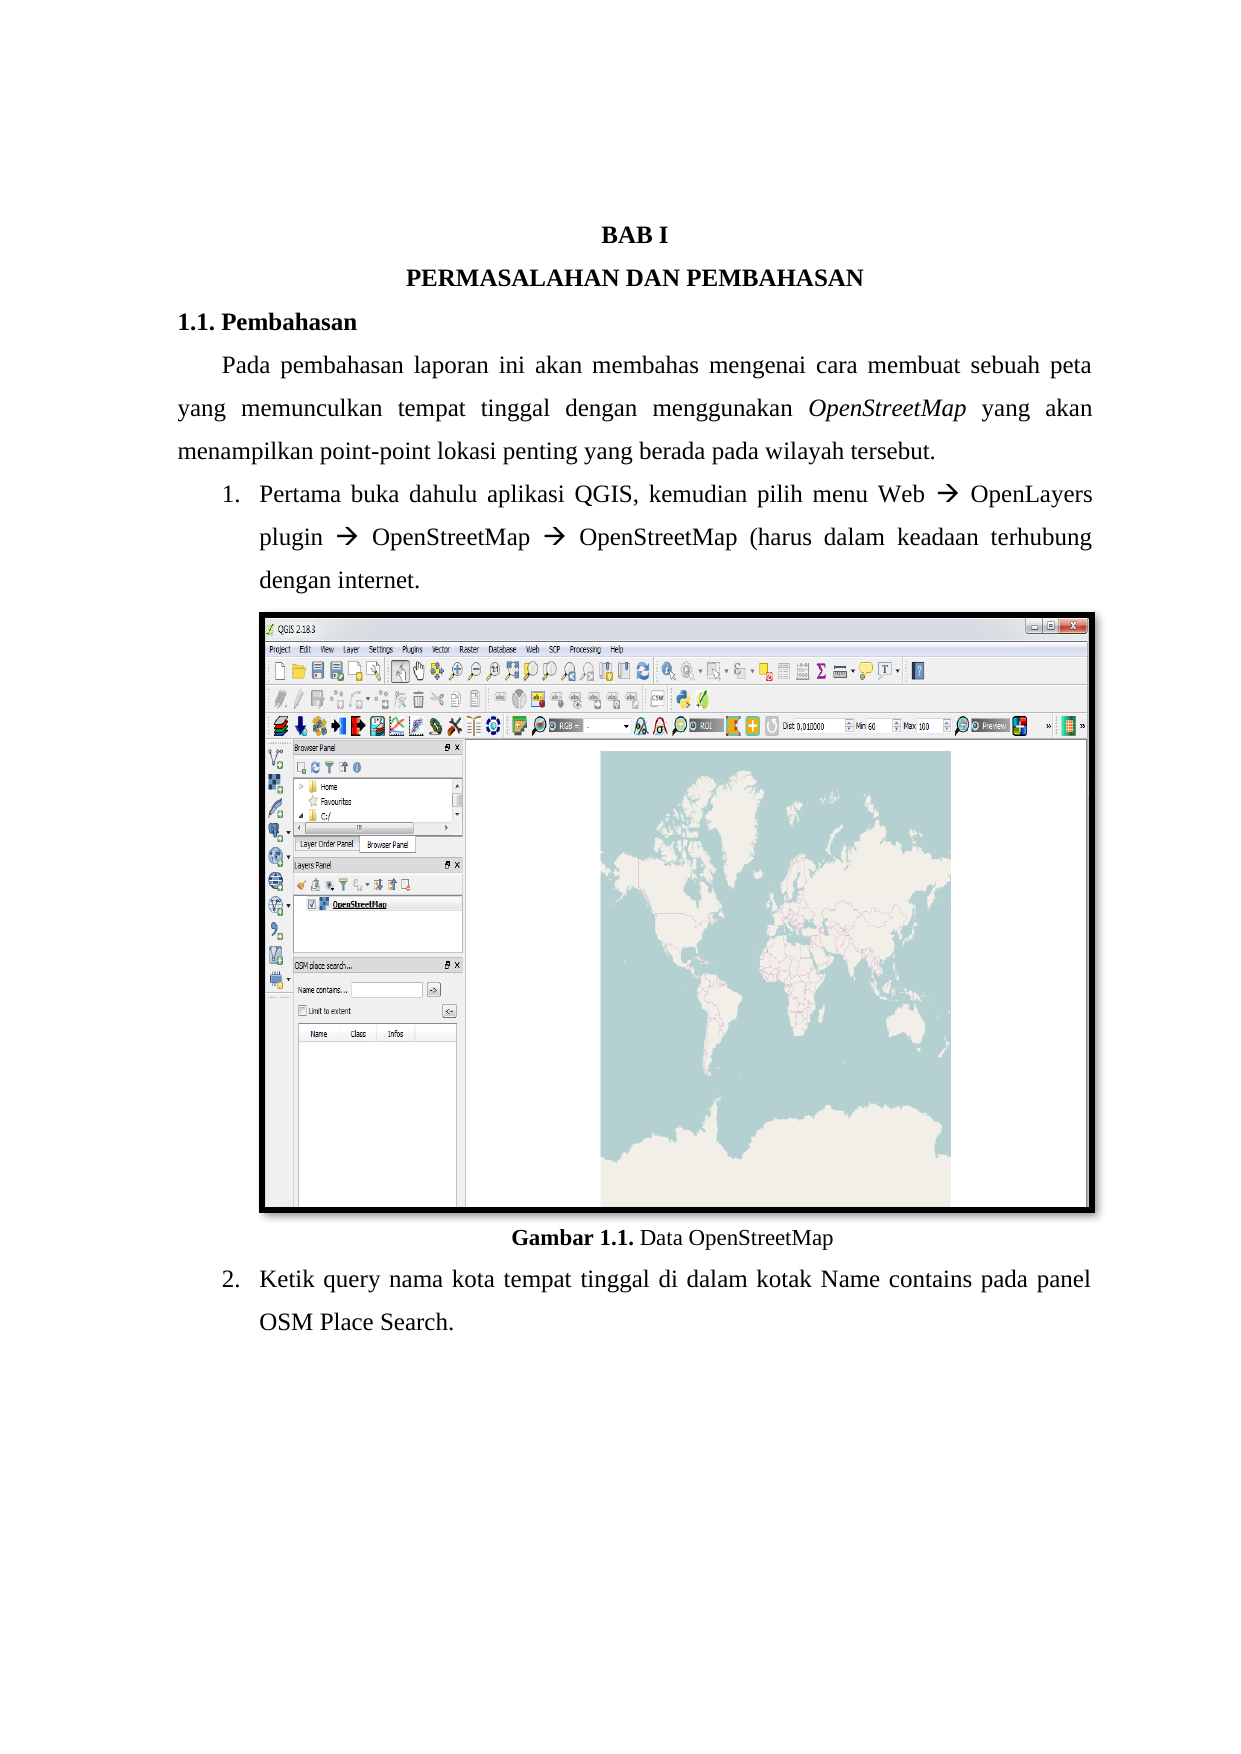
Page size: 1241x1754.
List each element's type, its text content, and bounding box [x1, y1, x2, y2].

text Gambar 1.1. Data OpenStreetMap [177, 1224, 1092, 1251]
text BAB I [177, 220, 1092, 249]
list 1.1. Pembahasan [177, 307, 1092, 335]
list Pertama buka dahulu aplikasi QGIS, kemudian pilih menu Web OpenLayers plugin OpenStreetMap OpenStreetMap (harus dalam keadaan terhubung dengan internet. [222, 479, 1092, 594]
text PERMASALAHAN DAN PEMBAHASAN [177, 263, 1092, 292]
text Pada pembahasan laporan ini akan membahas mengenai cara membuat sebuah peta yang memunculkan tempat tinggal dengan menggunakan OpenStreetMap yang akan menampilkan point-point lokasi penting yang berada pada wilayah tersebut. [177, 350, 1092, 465]
picture [265, 618, 1089, 1207]
list Ketik query nama kota tempat tinggal di dalam kotak Name contains pada panel OSM Place Search. [222, 1264, 1092, 1336]
